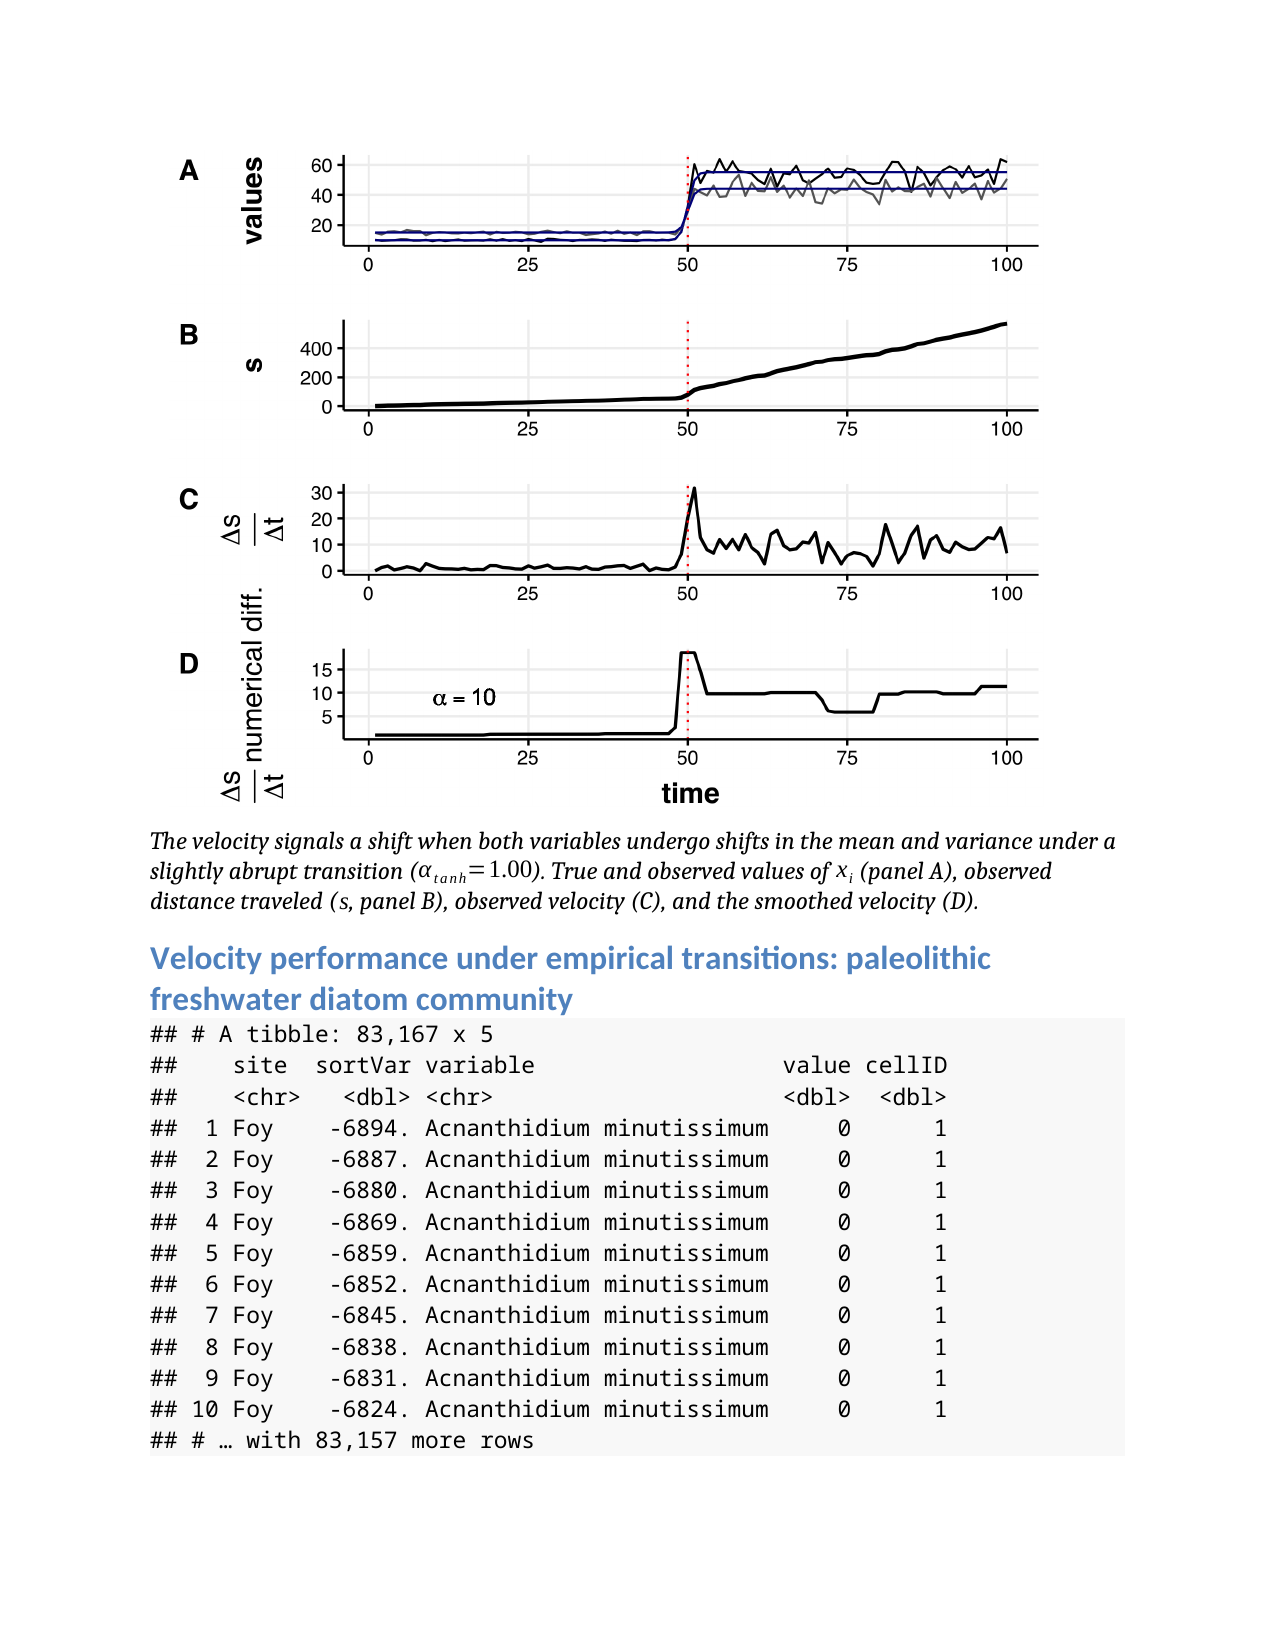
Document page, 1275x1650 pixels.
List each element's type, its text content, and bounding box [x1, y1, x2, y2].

picture [168, 150, 1044, 807]
text The velocity signals a shift when both variables undergo shifts in the mean and variance under a slightly abrupt transition (). True and observed values of (panel A), observed distance traveled (, panel B), observed velocity (C), and the smoothed velocity (D). [150, 827, 1125, 916]
text ## # A tibble: 83,167 x 5 ## site sortVar variable value cellID ## <chr> <dbl> <chr> <dbl> <dbl> ## 1 Foy -6894. Acnanthidium minutissimum 0 1 ## 2 Foy -6887. Acnanthidium minutissimum 0 1 ## 3 Foy -6880. Acnanthidium minutissimum 0 1 ## 4 Foy -6869. Acnanthidium minutissimum 0 1 ## 5 Foy -6859. Acnanthidium minutissimum 0 1 ## 6 Foy -6852. Acnanthidium minutissimum 0 1 ## 7 Foy -6845. Acnanthidium minutissimum 0 1 ## 8 Foy -6838. Acnanthidium minutissimum 0 1 ## 9 Foy -6831. Acnanthidium minutissimum 0 1 ## 10 Foy -6824. Acnanthidium minutissimum 0 1 ## # … with 83,157 more rows [150, 1018, 1125, 1456]
subtitle Velocity performance under empirical transitions: paleolithic freshwater diatom community [150, 937, 1125, 1018]
